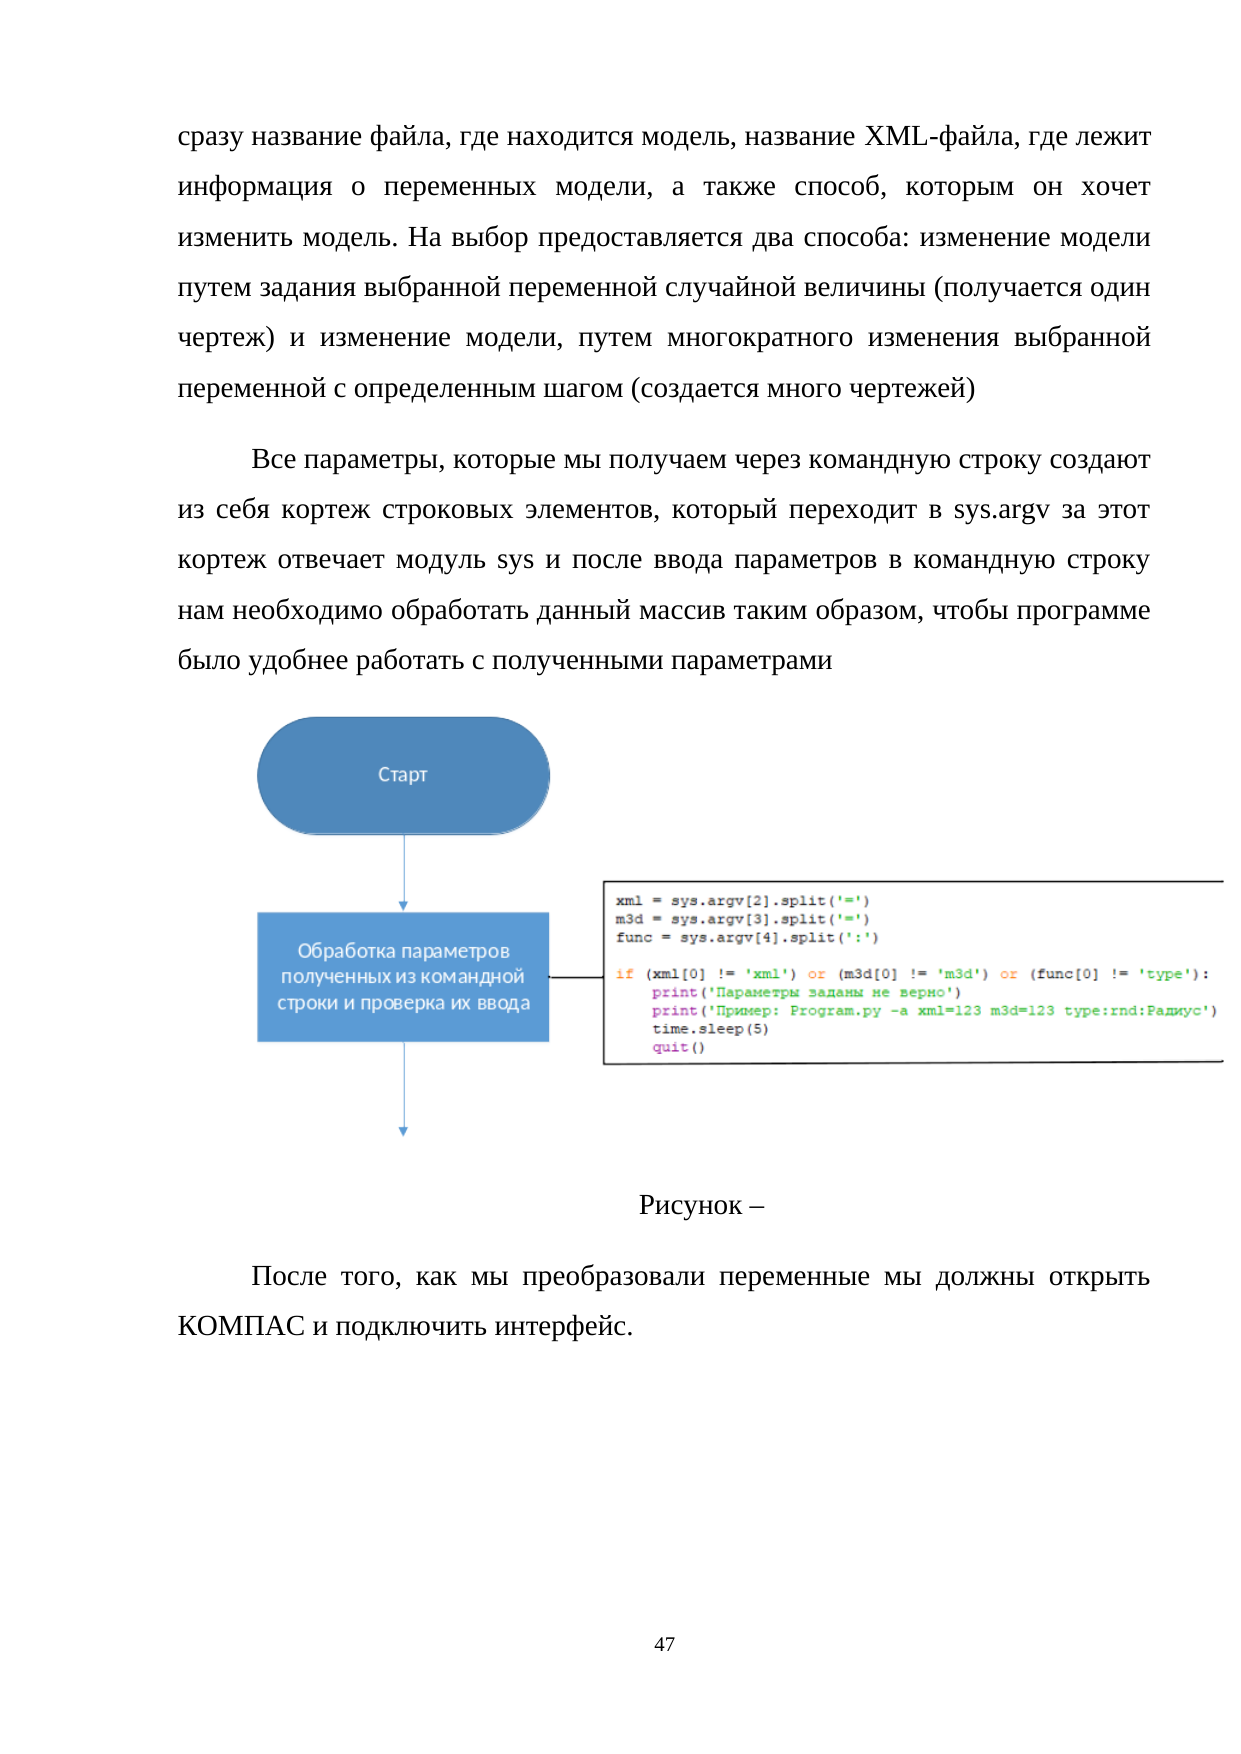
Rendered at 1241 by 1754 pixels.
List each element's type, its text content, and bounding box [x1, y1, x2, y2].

text После того, как мы преобразовали переменные мы должны открыть КОМПАС и подключить интерфейс. [177, 1258, 1152, 1342]
text Все параметры, которые мы получаем через командную строку создают из себя кортеж строковых элементов, который переходит в sys.argv за этот кортеж отвечает модуль sys и после ввода параметров в командную строку нам необходимо обработать данный массив таким образом, чтобы программе было удобнее работать с полученными параметрами [177, 441, 1152, 676]
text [177, 118, 1152, 403]
text Рисунок – [177, 1187, 1152, 1220]
